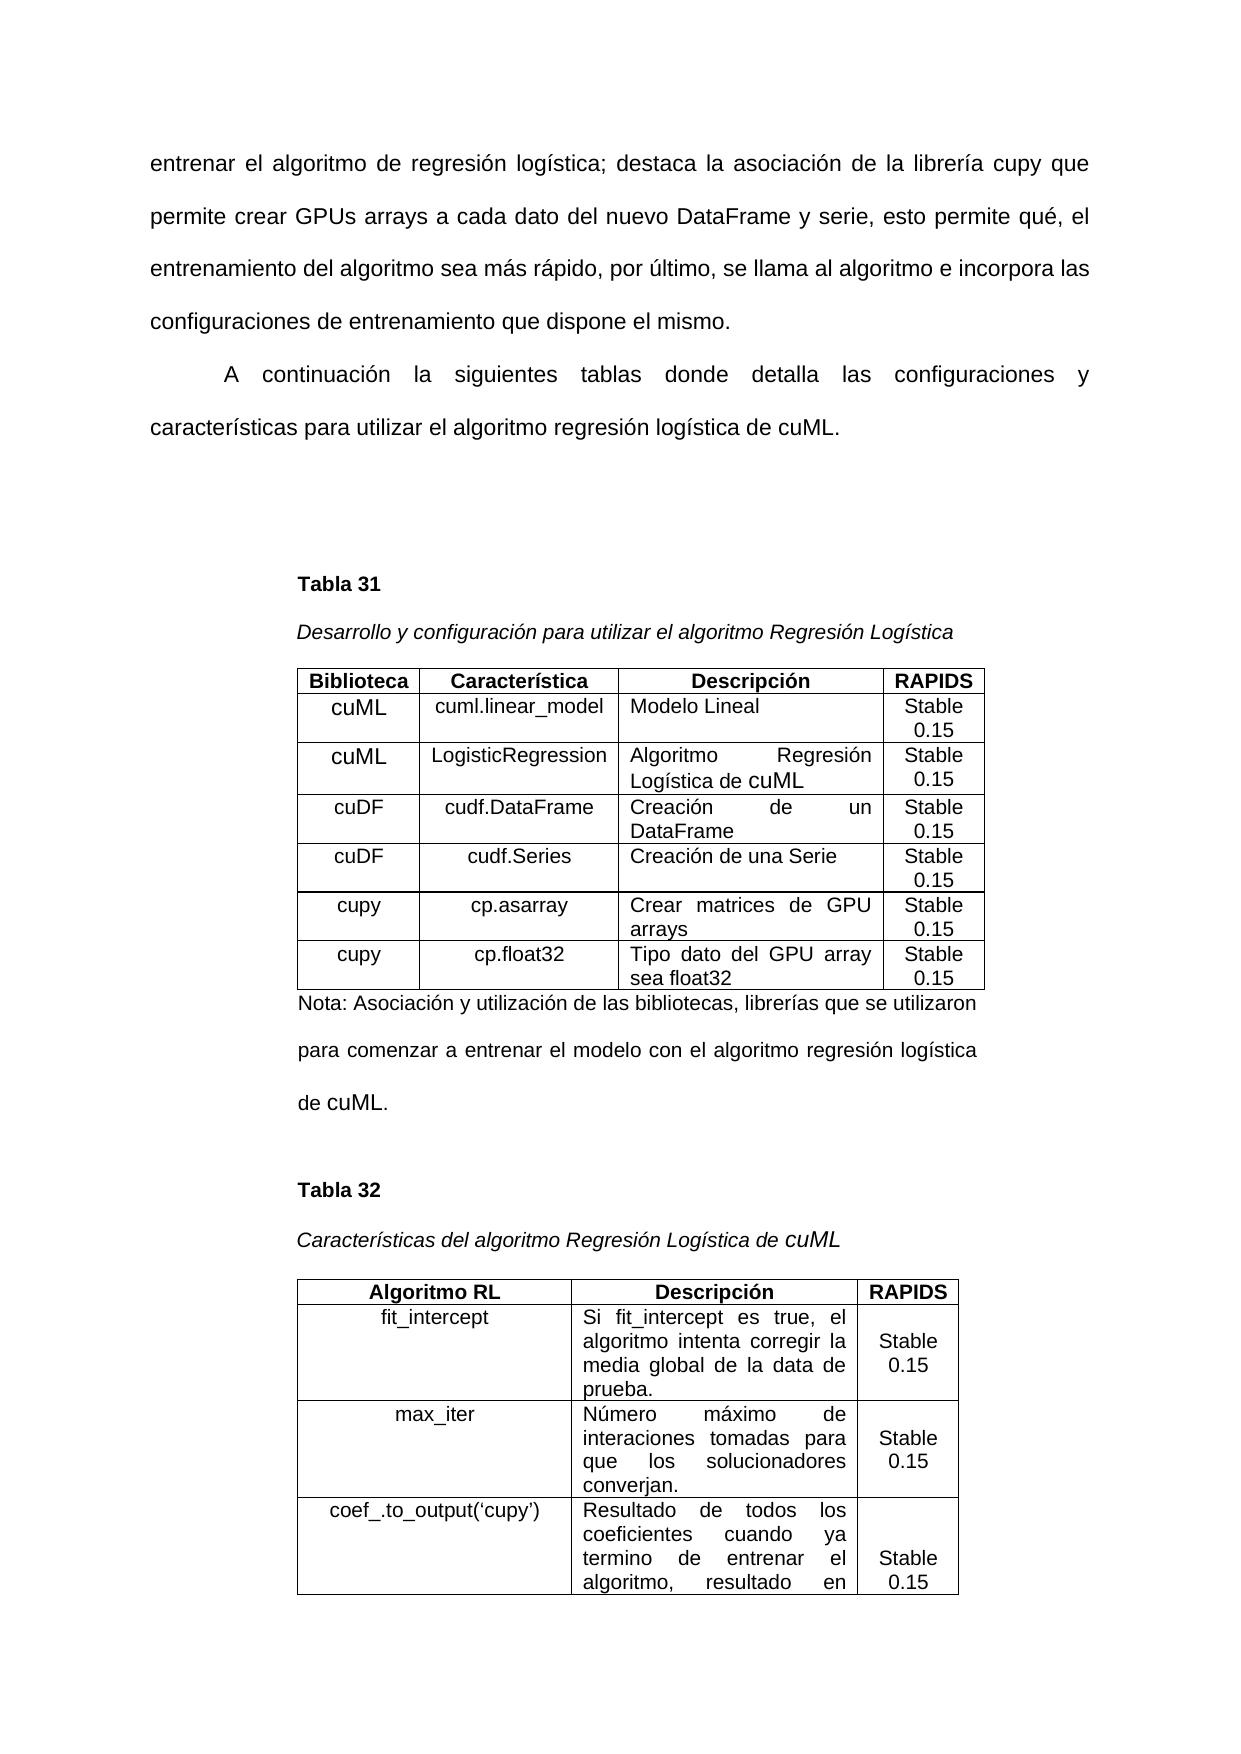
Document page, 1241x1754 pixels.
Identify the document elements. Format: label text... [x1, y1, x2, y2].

table_cell Creación de una Serie [619, 844, 883, 891]
text Desarrollo y configuración para utilizar el algoritmo Regresión Logística [239, 620, 1090, 644]
table_cell Stable 0.15 [884, 893, 984, 940]
table_cell cp.asarray [420, 893, 618, 940]
table_cell Algoritmo Regresión Logística de cuML [619, 743, 883, 793]
table_cell cuml.linear_model [420, 694, 618, 742]
table_cell cuML [298, 743, 419, 793]
table_cell Stable 0.15 [884, 844, 984, 891]
table_cell Número máximo de interaciones tomadas para que los solucionadores converjan. [572, 1401, 857, 1497]
table_header Característica [420, 669, 618, 693]
table_cell Stable 0.15 [884, 743, 984, 793]
text Tabla 31 [239, 572, 1090, 596]
text A continuación la siguientes tablas donde detalla las configuraciones y características para utilizar el algoritmo regresión logística de cuML. [150, 361, 1090, 440]
table_cell cupy [298, 941, 419, 989]
text Características del algoritmo Regresión Logística de cuML [239, 1226, 1090, 1252]
table_cell cp.float32 [420, 941, 618, 989]
table_cell Creación de un DataFrame [619, 795, 883, 842]
table_header RAPIDS [884, 669, 984, 693]
table_cell Stable 0.15 [858, 1498, 958, 1594]
text Nota: Asociación y utilización de las bibliotecas, librerías que se utilizaron para comenzar a entrenar el modelo con el algoritmo regresión logística de cuML. [298, 990, 978, 1115]
table_cell Stable 0.15 [884, 694, 984, 742]
table_header Algoritmo RL [298, 1280, 571, 1303]
table_cell Tipo dato del GPU array sea float32 [619, 941, 883, 989]
table_cell Stable 0.15 [858, 1305, 958, 1400]
table_cell max_iter [298, 1401, 571, 1497]
table_cell cuDF [298, 844, 419, 891]
table_cell cudf.DataFrame [420, 795, 618, 842]
text Tabla 32 [239, 1177, 1090, 1201]
table_cell Stable 0.15 [884, 941, 984, 989]
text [150, 150, 1090, 334]
table_cell cupy [298, 893, 419, 940]
table_cell Si fit_intercept es true, el algoritmo intenta corregir la media global de la data de prueba. [572, 1305, 857, 1400]
table_header Descripción [619, 669, 883, 693]
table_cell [572, 1498, 857, 1594]
table_header Biblioteca [298, 669, 419, 693]
table_cell Stable 0.15 [884, 795, 984, 842]
table_cell cuML [298, 694, 419, 742]
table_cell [298, 1498, 571, 1594]
table_cell LogisticRegression [420, 743, 618, 793]
table_header Descripción [572, 1280, 857, 1303]
table_cell cuDF [298, 795, 419, 842]
table_header RAPIDS [858, 1280, 958, 1303]
table_cell Crear matrices de GPU arrays [619, 893, 883, 940]
table_cell Modelo Lineal [619, 694, 883, 742]
table_cell Stable 0.15 [858, 1401, 958, 1497]
table_cell cudf.Series [420, 844, 618, 891]
table_cell fit_intercept [298, 1305, 571, 1400]
